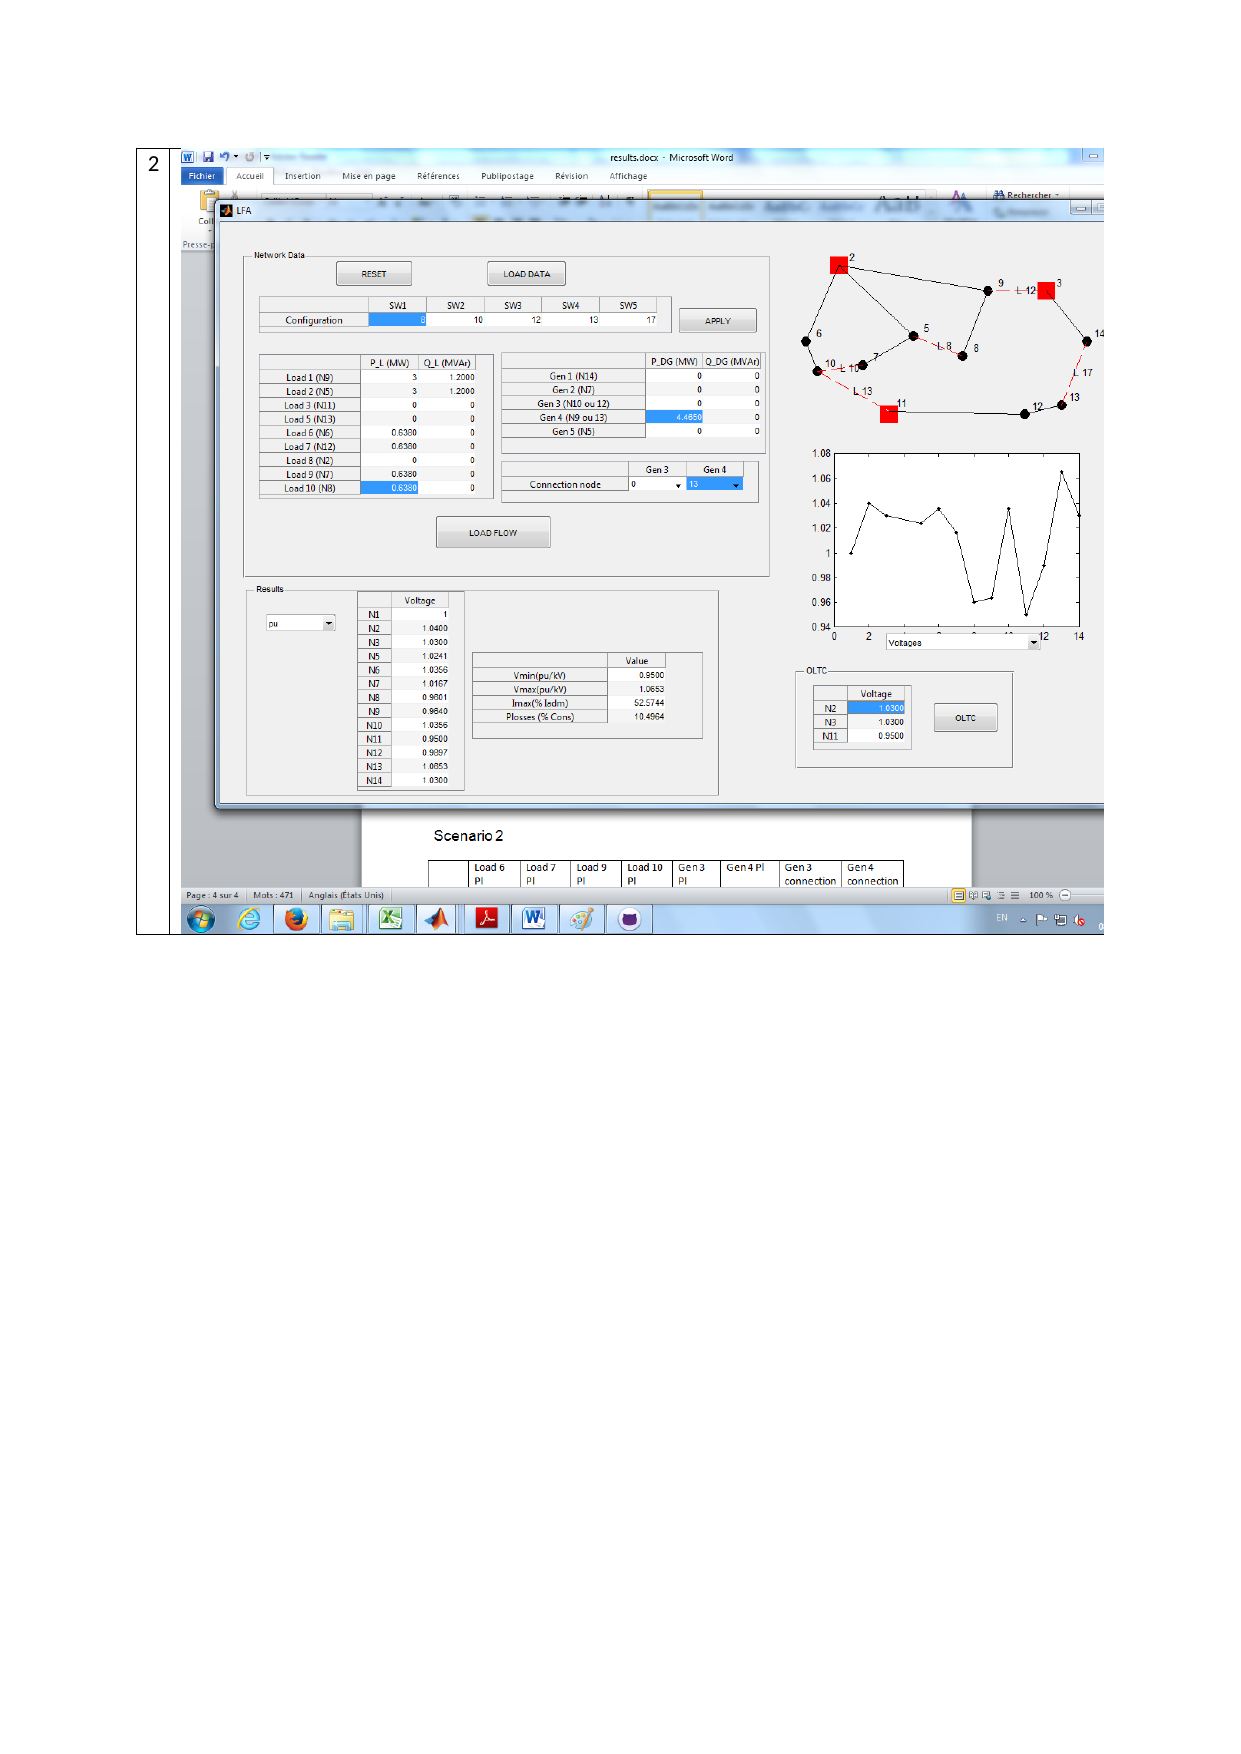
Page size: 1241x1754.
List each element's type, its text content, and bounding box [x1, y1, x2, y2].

table_cell [170, 149, 181, 934]
table_cell 2 [137, 149, 169, 934]
picture [181, 148, 1104, 934]
